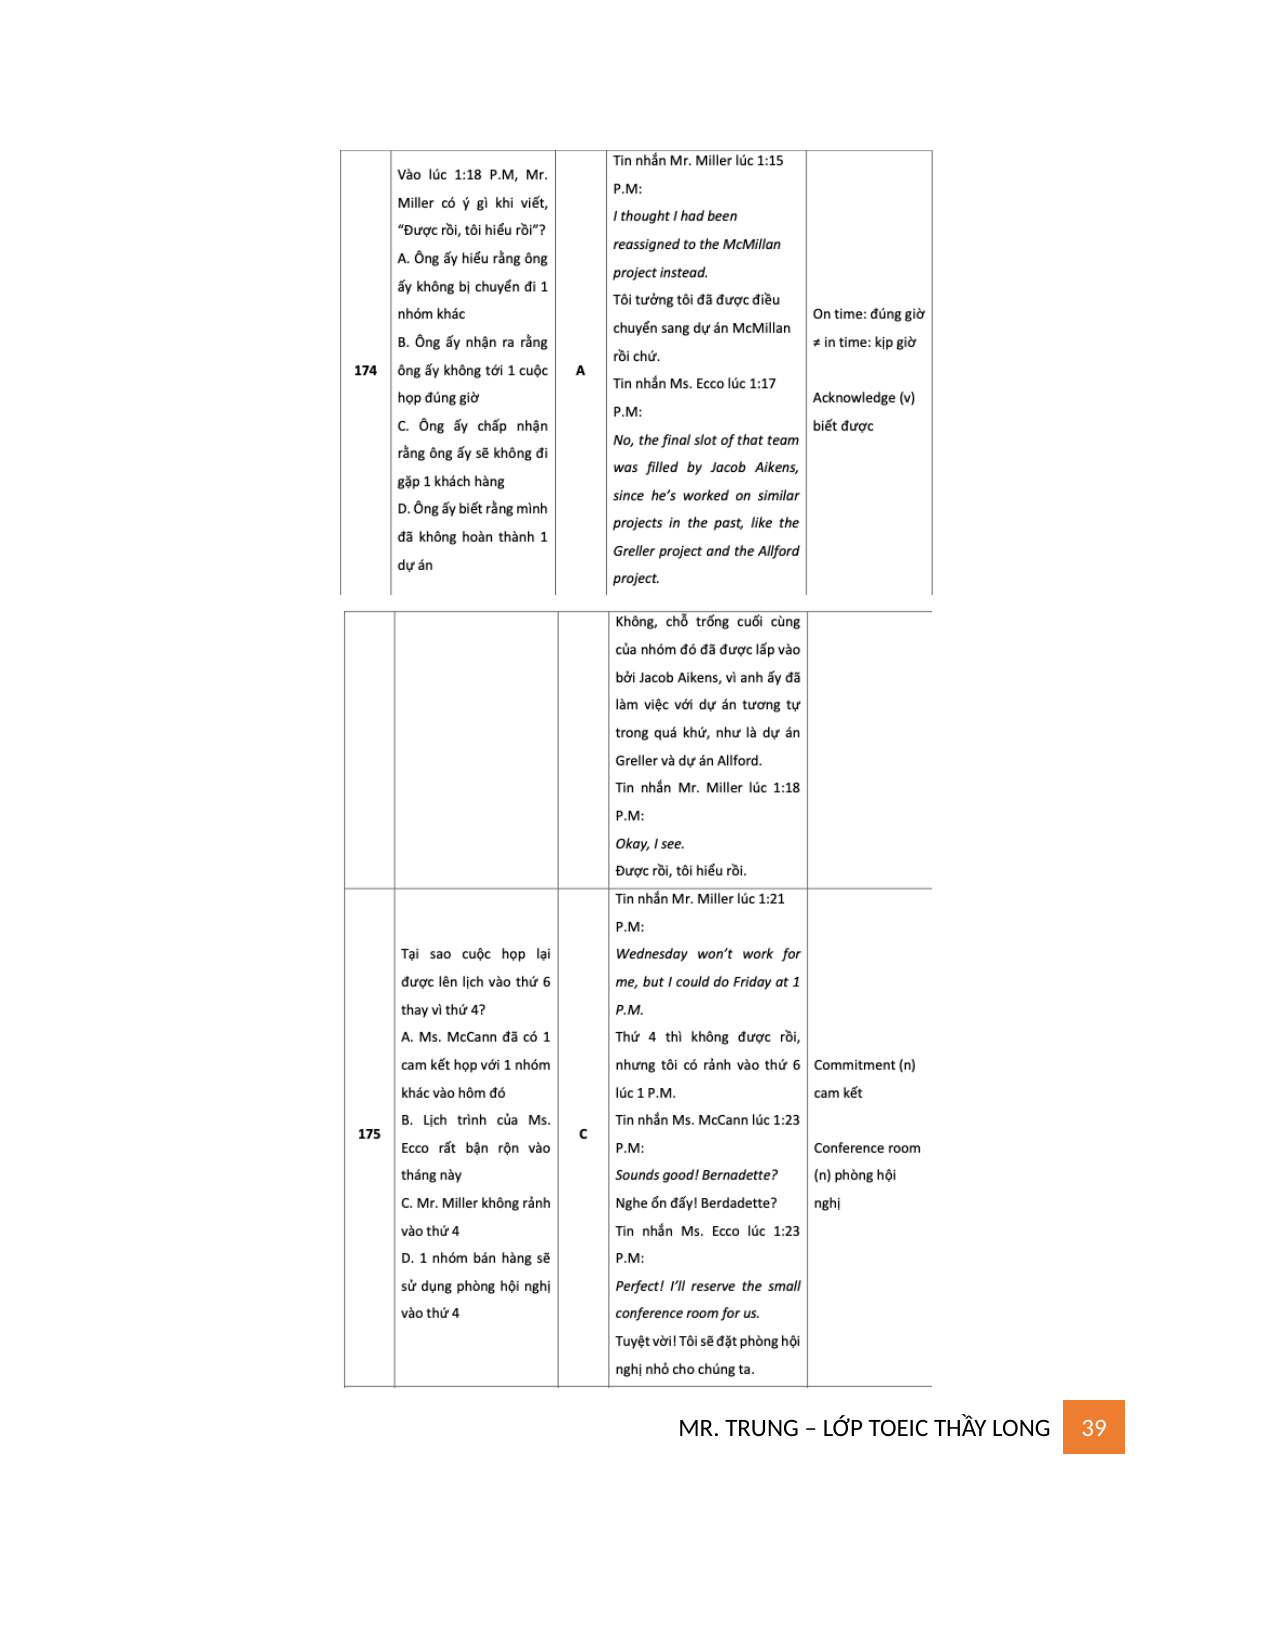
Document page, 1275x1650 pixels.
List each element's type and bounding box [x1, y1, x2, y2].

picture [343, 609, 932, 1388]
picture [339, 150, 936, 595]
